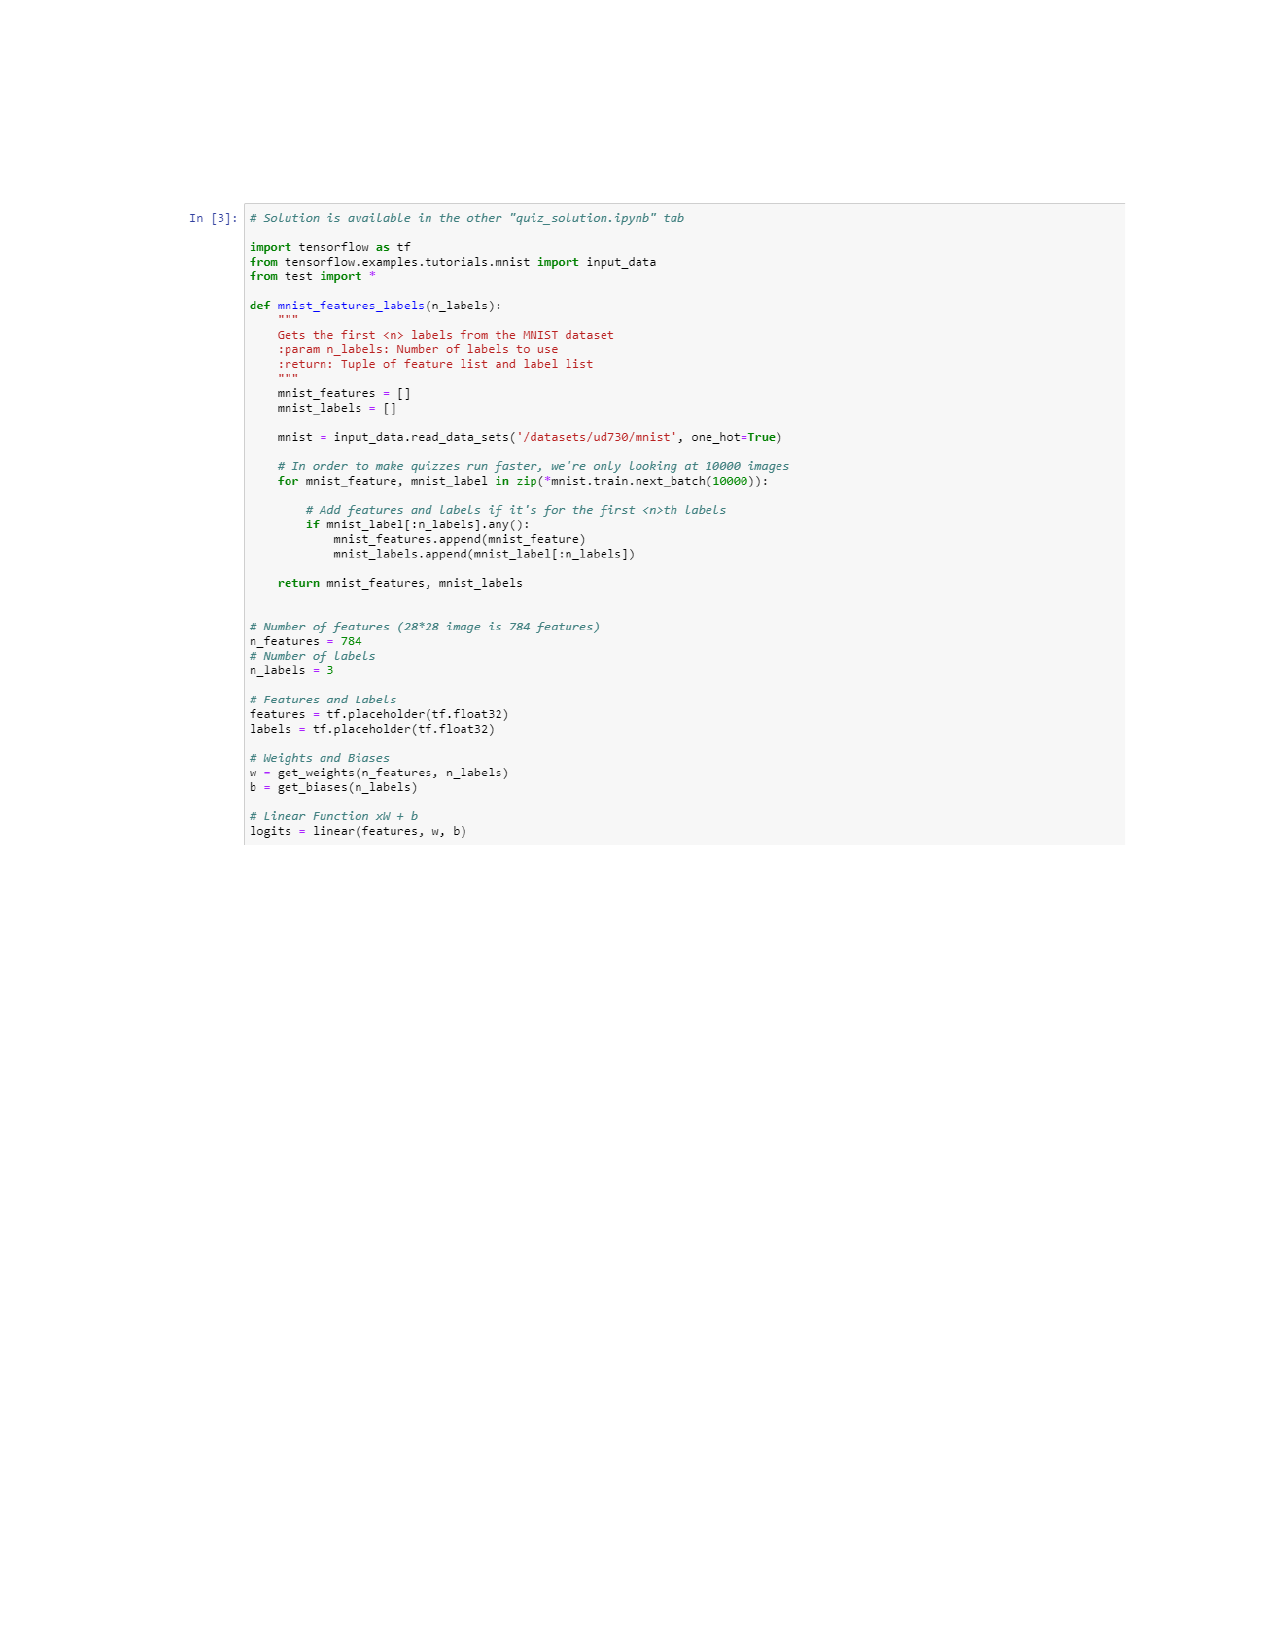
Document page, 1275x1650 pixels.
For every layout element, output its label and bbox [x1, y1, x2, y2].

picture [150, 199, 1125, 845]
